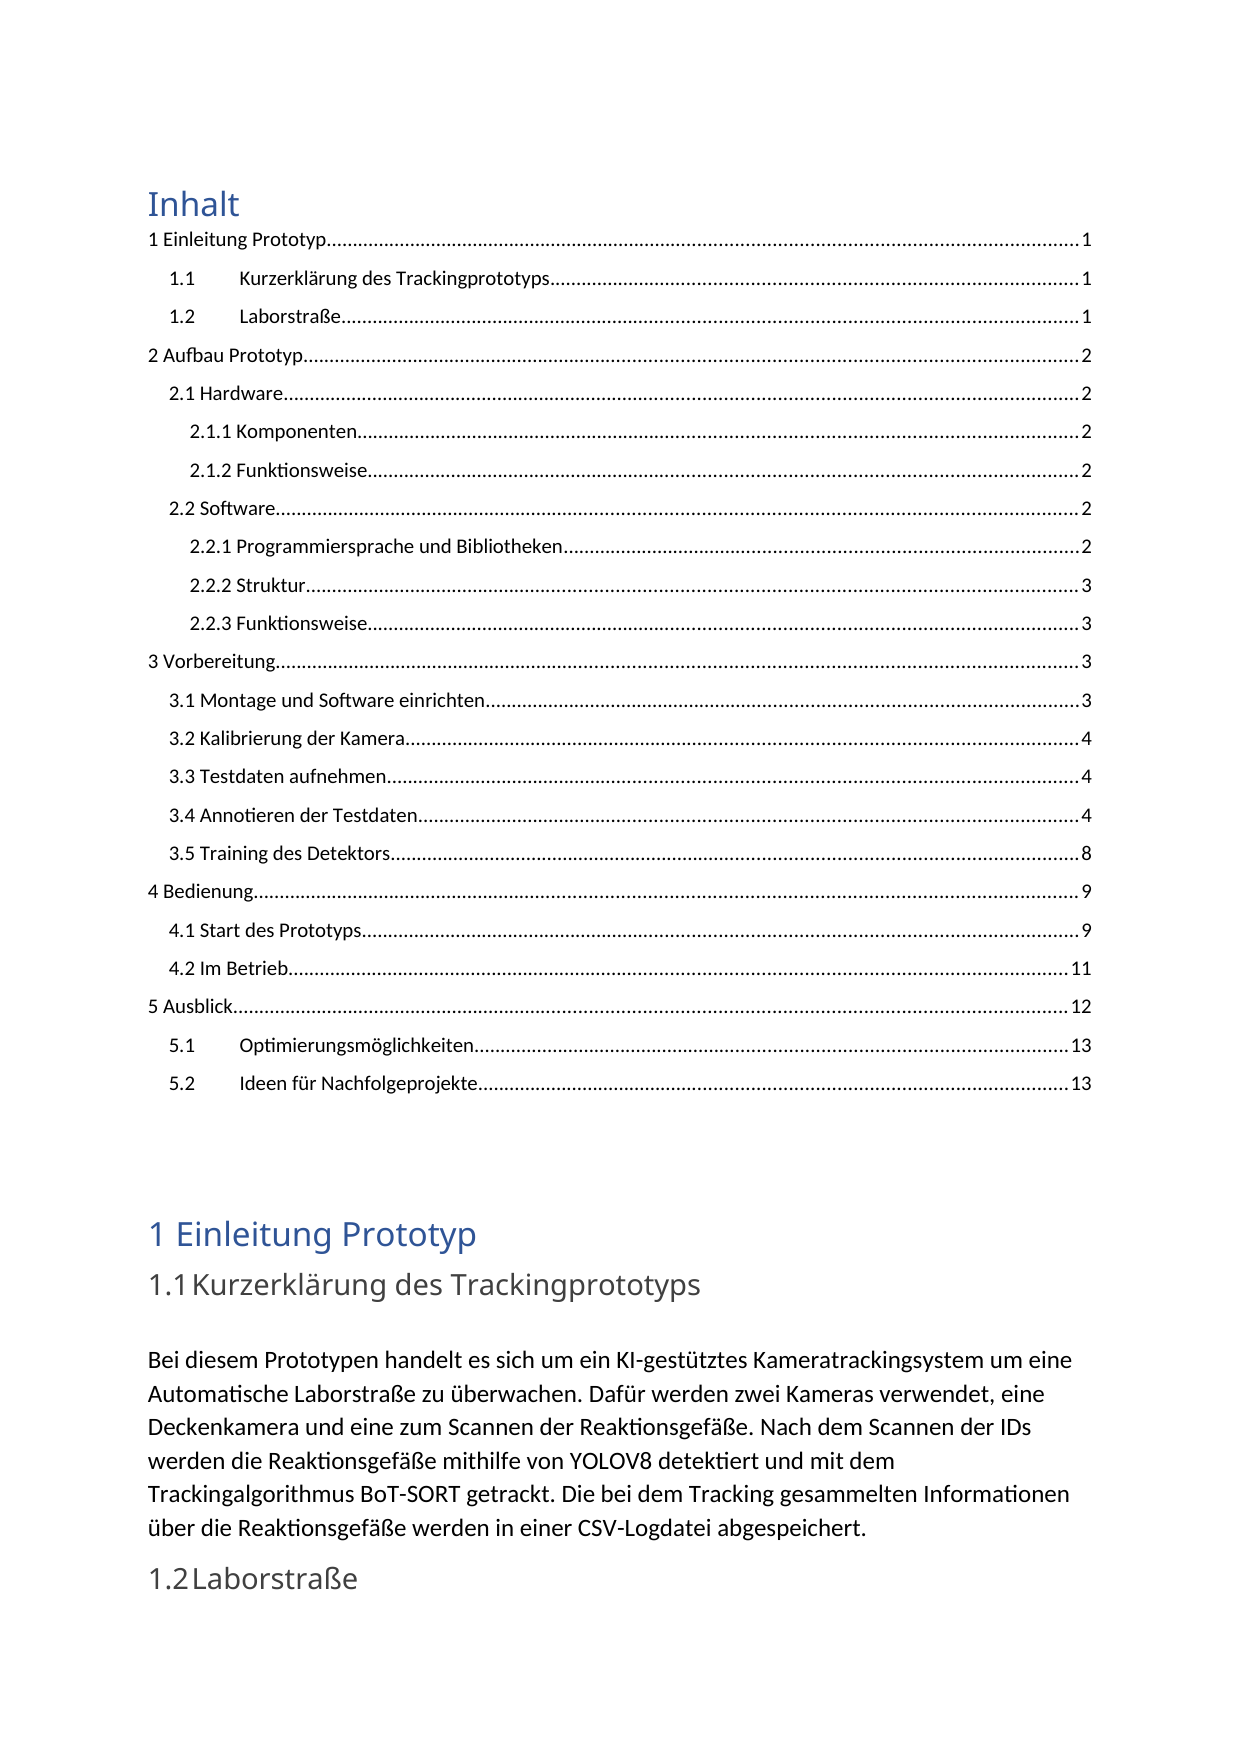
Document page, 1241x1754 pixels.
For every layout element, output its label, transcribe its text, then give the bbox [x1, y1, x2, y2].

subtitle Kurzerklärung des Trackingprototyps [148, 1264, 1093, 1304]
subtitle 1 Einleitung Prototyp [148, 1211, 1093, 1256]
text Bei diesem Prototypen handelt es sich um ein KI-gestütztes Kameratrackingsystem um eine Automatische Laborstraße zu überwachen. Dafür werden zwei Kameras verwendet, eine Deckenkamera und eine zum Scannen der Reaktionsgefäße. Nach dem Scannen der IDs werden die Reaktionsgefäße mithilfe von YOLOV8 detektiert und mit dem Trackingalgorithmus BoT-SORT getrackt. Die bei dem Tracking gesammelten Informationen über die Reaktionsgefäße werden in einer CSV-Logdatei abgespeichert. [148, 1344, 1093, 1543]
subtitle Laborstraße [148, 1558, 1093, 1598]
